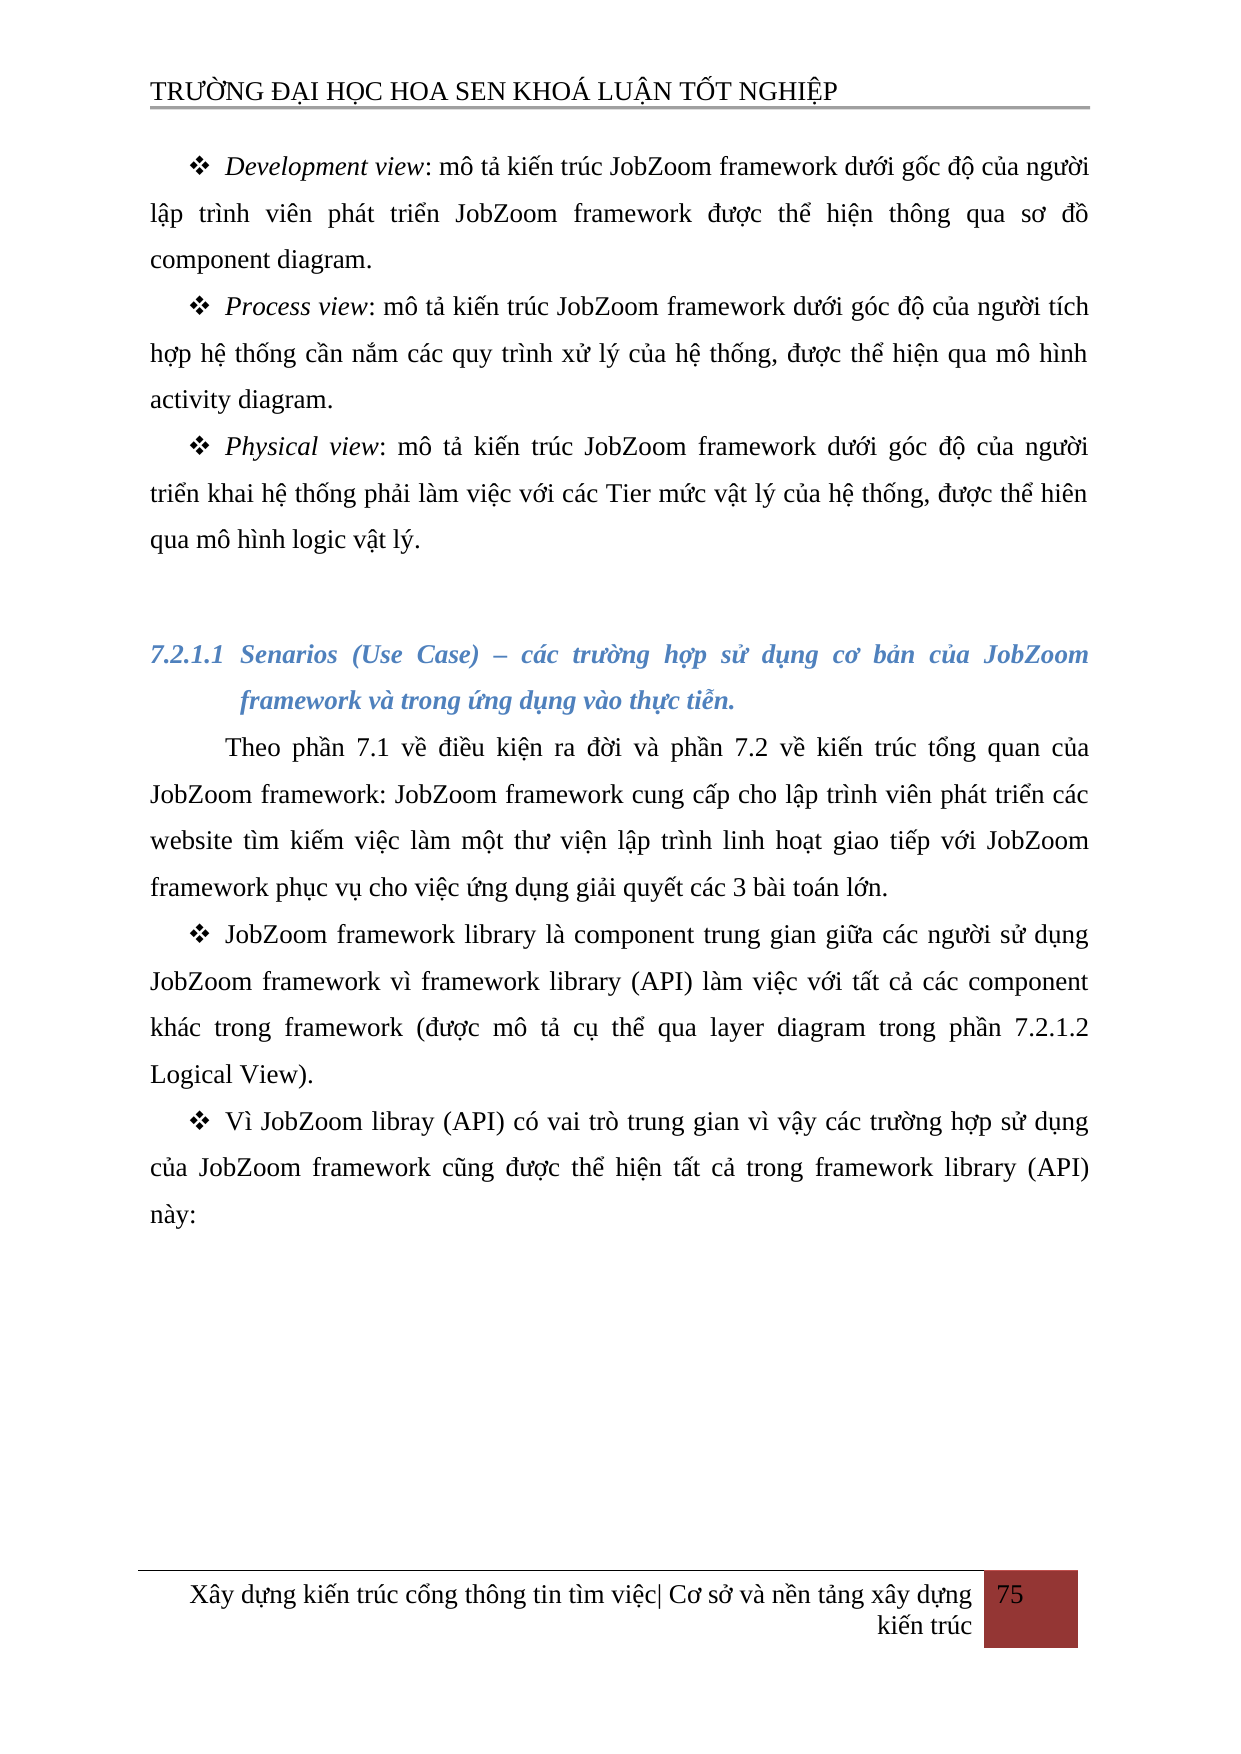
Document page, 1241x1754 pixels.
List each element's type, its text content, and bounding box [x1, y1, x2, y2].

text Theo phần 7.1 về điều kiện ra đời và phần 7.2 về kiến trúc tổng quan của JobZoom framework: JobZoom framework cung cấp cho lập trình viên phát triển các website tìm kiếm việc làm một thư viện lập trình linh hoạt giao tiếp với JobZoom framework phục vụ cho việc ứng dụng giải quyết các 3 bài toán lớn. [150, 731, 1090, 902]
list Physical view: mô tả kiến trúc JobZoom framework dưới góc độ của người triển khai hệ thống phải làm việc với các Tier mức vật lý của hệ thống, được thể hiên qua mô hình logic vật lý. [150, 430, 1090, 555]
list Vì JobZoom libray (API) có vai trò trung gian vì vậy các trường hợp sử dụng của JobZoom framework cũng được thể hiện tất cả trong framework library (API) này: [150, 1104, 1090, 1229]
subtitle Senarios (Use Case) – các trường hợp sử dụng cơ bản của JobZoom framework và trong ứng dụng vào thực tiễn. [150, 638, 1090, 716]
list Process view: mô tả kiến trúc JobZoom framework dưới góc độ của người tích hợp hệ thống cần nắm các quy trình xử lý của hệ thống, được thể hiện qua mô hình activity diagram. [150, 290, 1090, 415]
list Development view: mô tả kiến trúc JobZoom framework dưới gốc độ của người lập trình viên phát triển JobZoom framework được thể hiện thông qua sơ đồ component diagram. [150, 150, 1090, 274]
list JobZoom framework library là component trung gian giữa các người sử dụng JobZoom framework vì framework library (API) làm việc với tất cả các component khác trong framework (được mô tả cụ thể qua layer diagram trong phần 7.2.1.2 Logical View). [150, 918, 1090, 1089]
